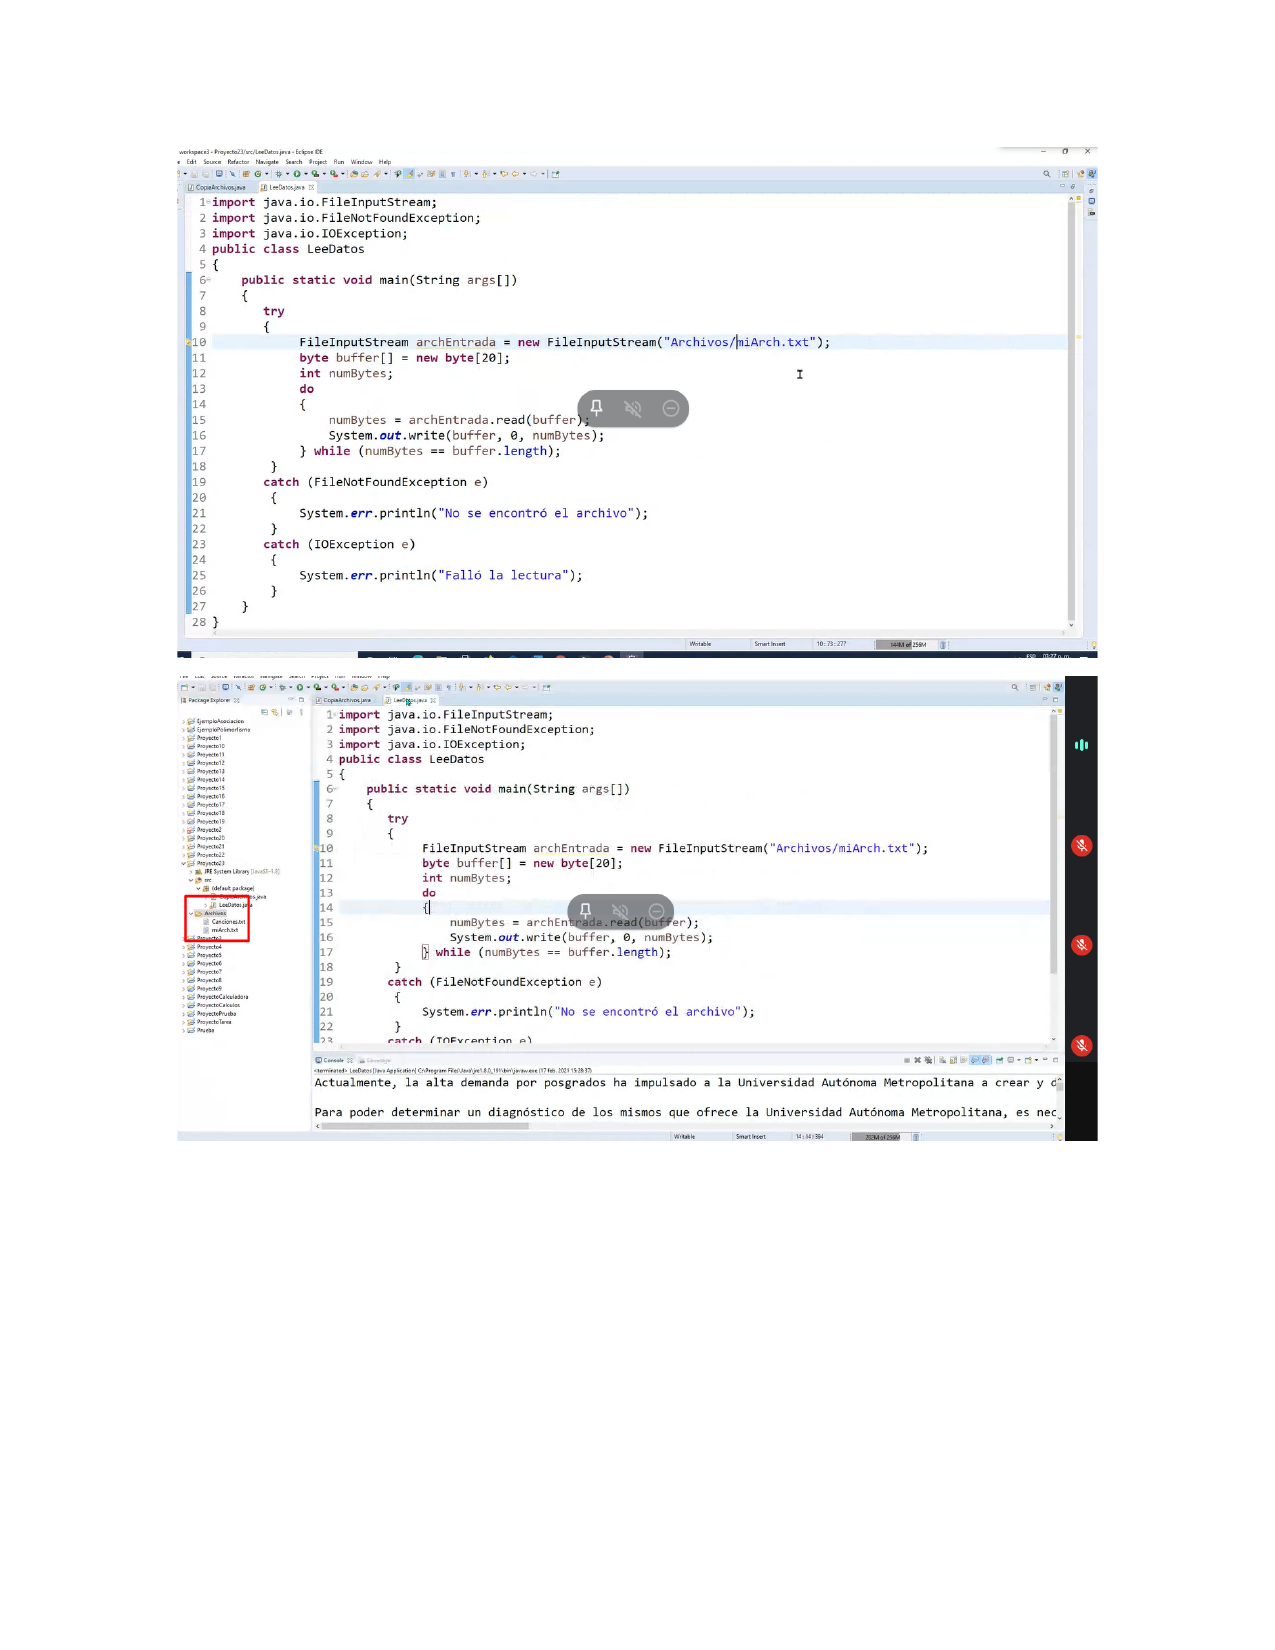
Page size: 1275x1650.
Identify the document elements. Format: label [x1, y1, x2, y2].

picture [177, 676, 1098, 1141]
picture [177, 147, 1098, 658]
